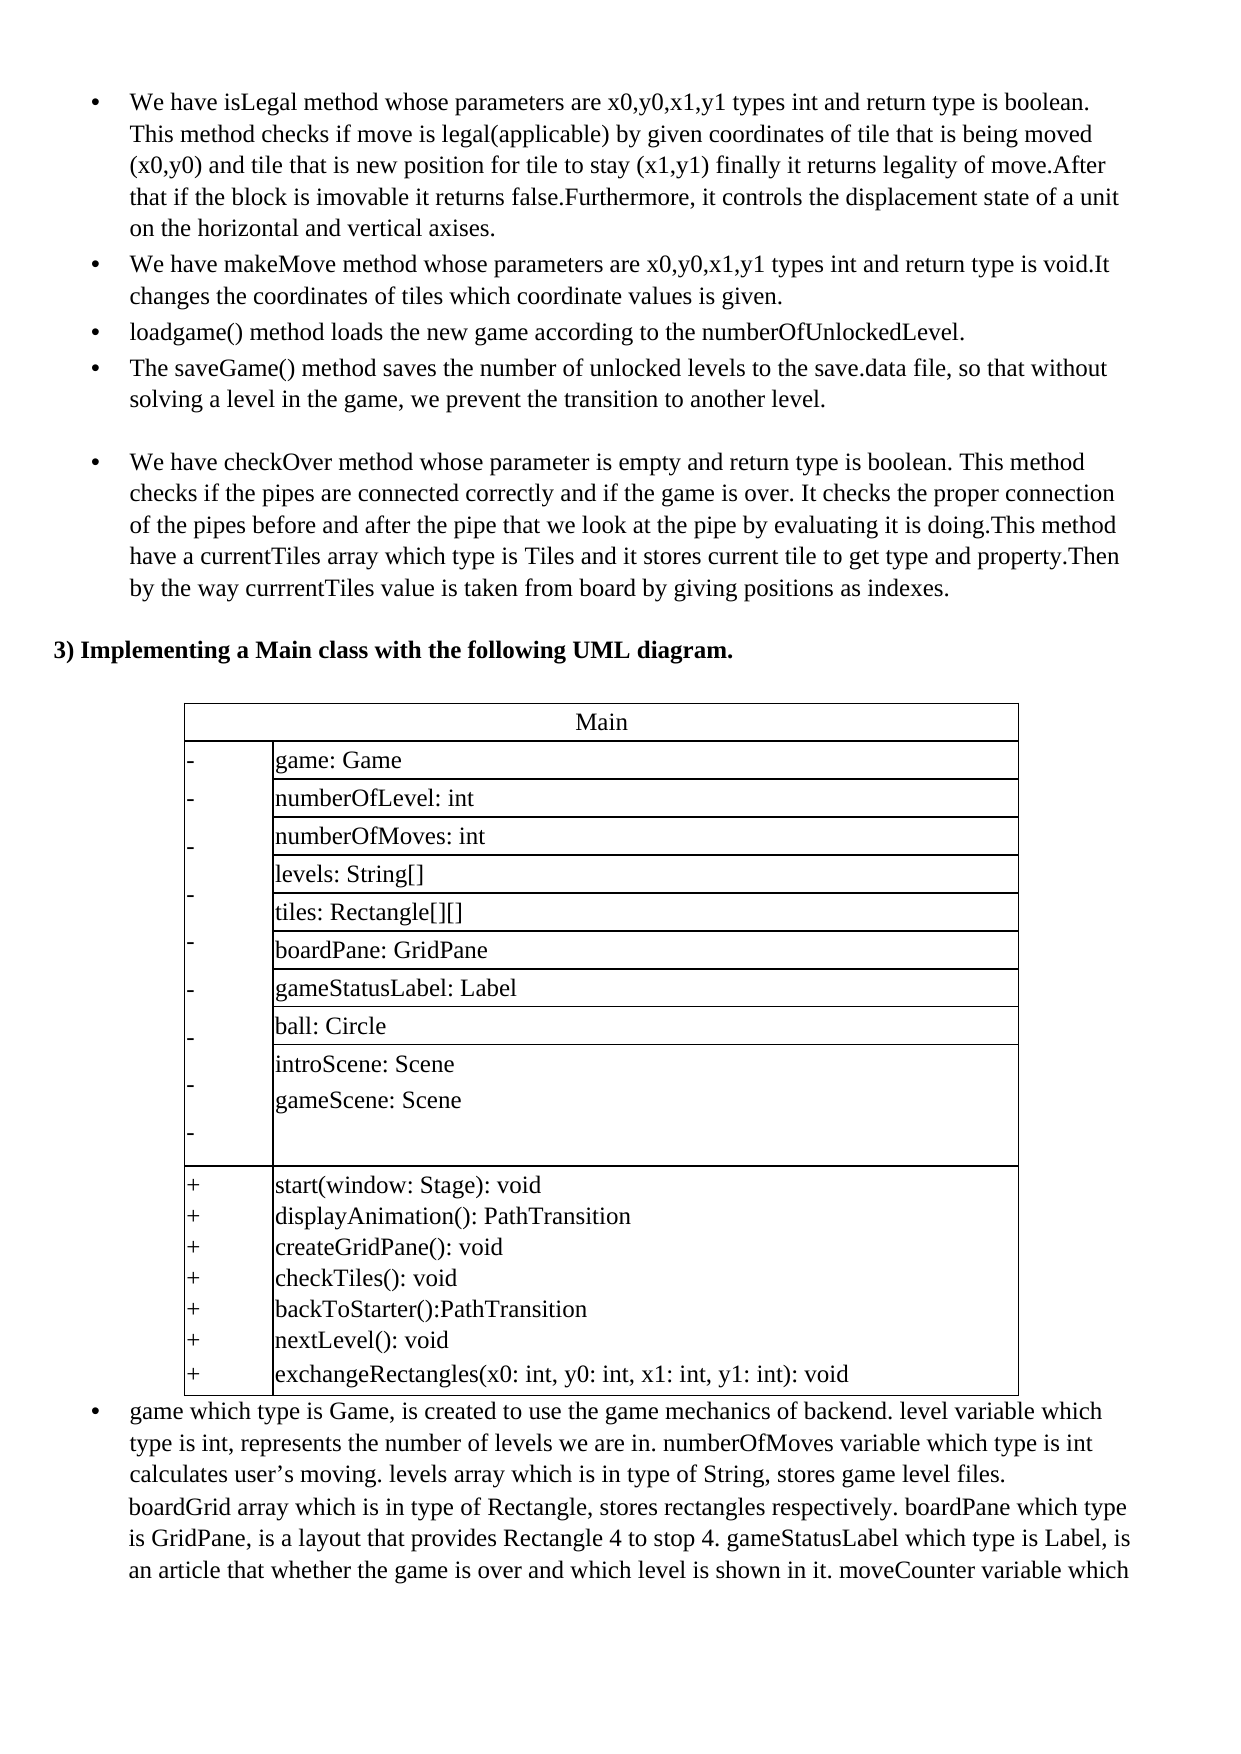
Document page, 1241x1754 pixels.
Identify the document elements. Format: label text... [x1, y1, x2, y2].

table_cell start(window: Stage): void displayAnimation(): PathTransition createGridPane(): void checkTiles(): void backToStarter():PathTransition nextLevel(): void [274, 1167, 1018, 1356]
list We have checkOver method whose parameter is empty and return type is boolean. This method checks if the pipes are connected correctly and if the game is over. It checks the proper connection of the pipes before and after the pipe that we look at the pipe by evaluating it is doing.This method have a currentTiles array which type is Tiles and it stores current tile to get type and property.Then by the way currrentTiles value is taken from board by giving positions as indexes. [91, 447, 1137, 602]
table_cell introScene: Scene [274, 1045, 1018, 1082]
table_cell - [185, 742, 272, 778]
table_cell boardPane: GridPane [274, 932, 1018, 968]
table_cell ball: Circle [274, 1007, 1018, 1044]
list Implementing a Main class with the following UML diagram. [53, 635, 1149, 664]
table_cell + + + + + + [185, 1167, 272, 1356]
table_cell gameStatusLabel: Label [274, 970, 1018, 1006]
list game which type is Game, is created to use the game mechanics of backend. level variable which type is int, represents the number of levels we are in. numberOfMoves variable which type is int calculates user’s moving. levels array which is in type of String, stores game level files. [91, 1396, 1137, 1488]
table_cell numberOfLevel: int [274, 780, 1018, 816]
list loadgame() method loads the new game according to the numberOfUnlockedLevel. [91, 317, 1137, 346]
table_cell + [185, 1356, 272, 1395]
table_cell numberOfMoves: int [274, 818, 1018, 854]
table_cell game: Game [274, 742, 1018, 778]
table_header Main [185, 704, 1018, 740]
table_cell levels: String[] [274, 856, 1018, 892]
table_cell gameScene: Scene [274, 1082, 1018, 1165]
table_cell exchangeRectangles(x0: int, y0: int, x1: int, y1: int): void [274, 1356, 1018, 1395]
table_cell - - - - - - - - [185, 778, 272, 1165]
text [128, 1492, 1137, 1583]
table_cell tiles: Rectangle[][] [274, 894, 1018, 930]
list The saveGame() method saves the number of unlocked levels to the save.data file, so that without solving a level in the game, we prevent the transition to another level. [91, 353, 1137, 413]
list We have makeMove method whose parameters are x0,y0,x1,y1 types int and return type is void.It changes the coordinates of tiles which coordinate values is given. [91, 249, 1137, 310]
list We have isLegal method whose parameters are x0,y0,x1,y1 types int and return type is boolean. This method checks if move is legal(applicable) by given coordinates of tile that is being moved (x0,y0) and tile that is new position for tile to stay (x1,y1) finally it returns legality of move.After that if the block is imovable it returns false.Furthermore, it controls the displacement state of a unit on the horizontal and vertical axises. [91, 87, 1137, 242]
